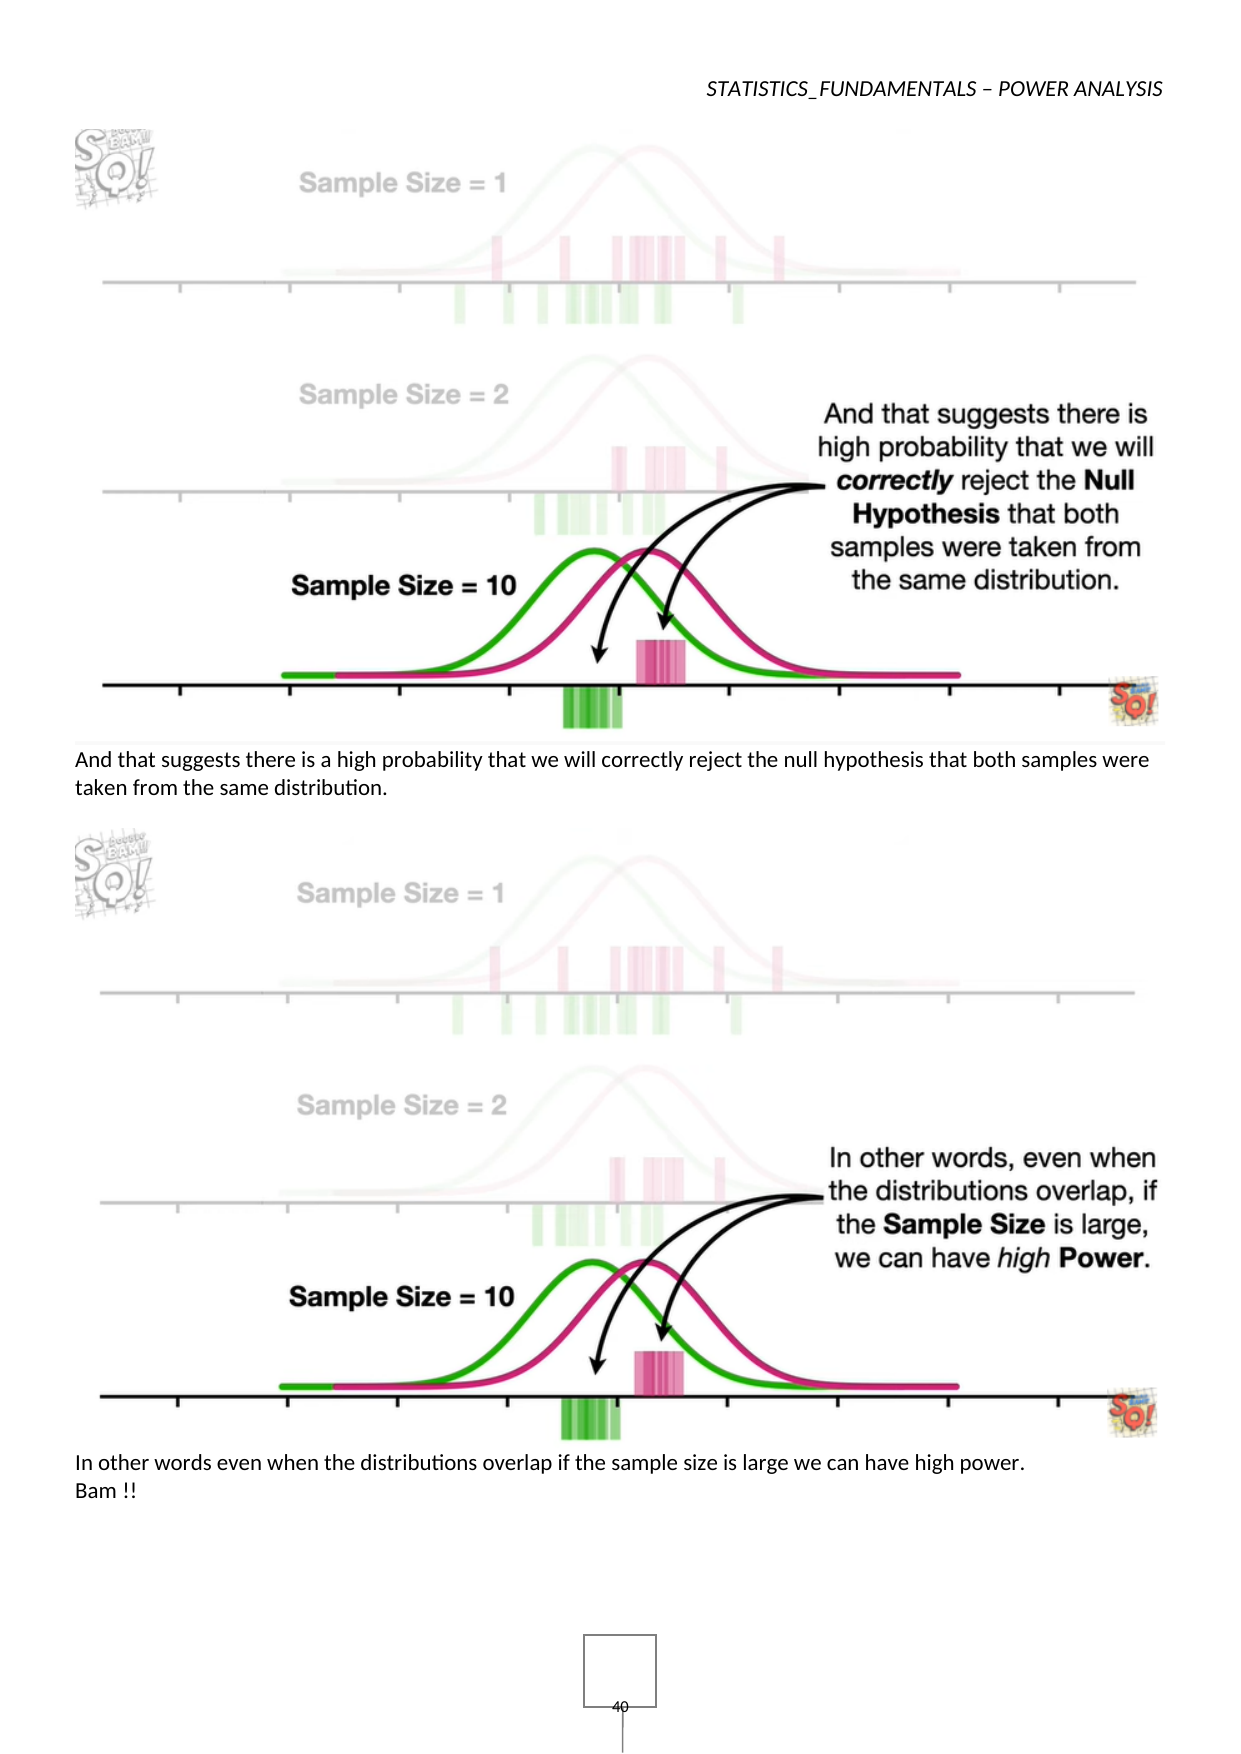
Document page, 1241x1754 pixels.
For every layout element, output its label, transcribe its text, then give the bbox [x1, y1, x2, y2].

text Bam !! [75, 1476, 1165, 1504]
picture [75, 129, 1166, 745]
text In other words even when the distributions overlap if the sample size is large we can have high power. [75, 1449, 1165, 1476]
text And that suggests there is a high probability that we will correctly reject the null hypothesis that both samples were taken from the same distribution. [75, 745, 1165, 801]
picture [75, 828, 1166, 1449]
